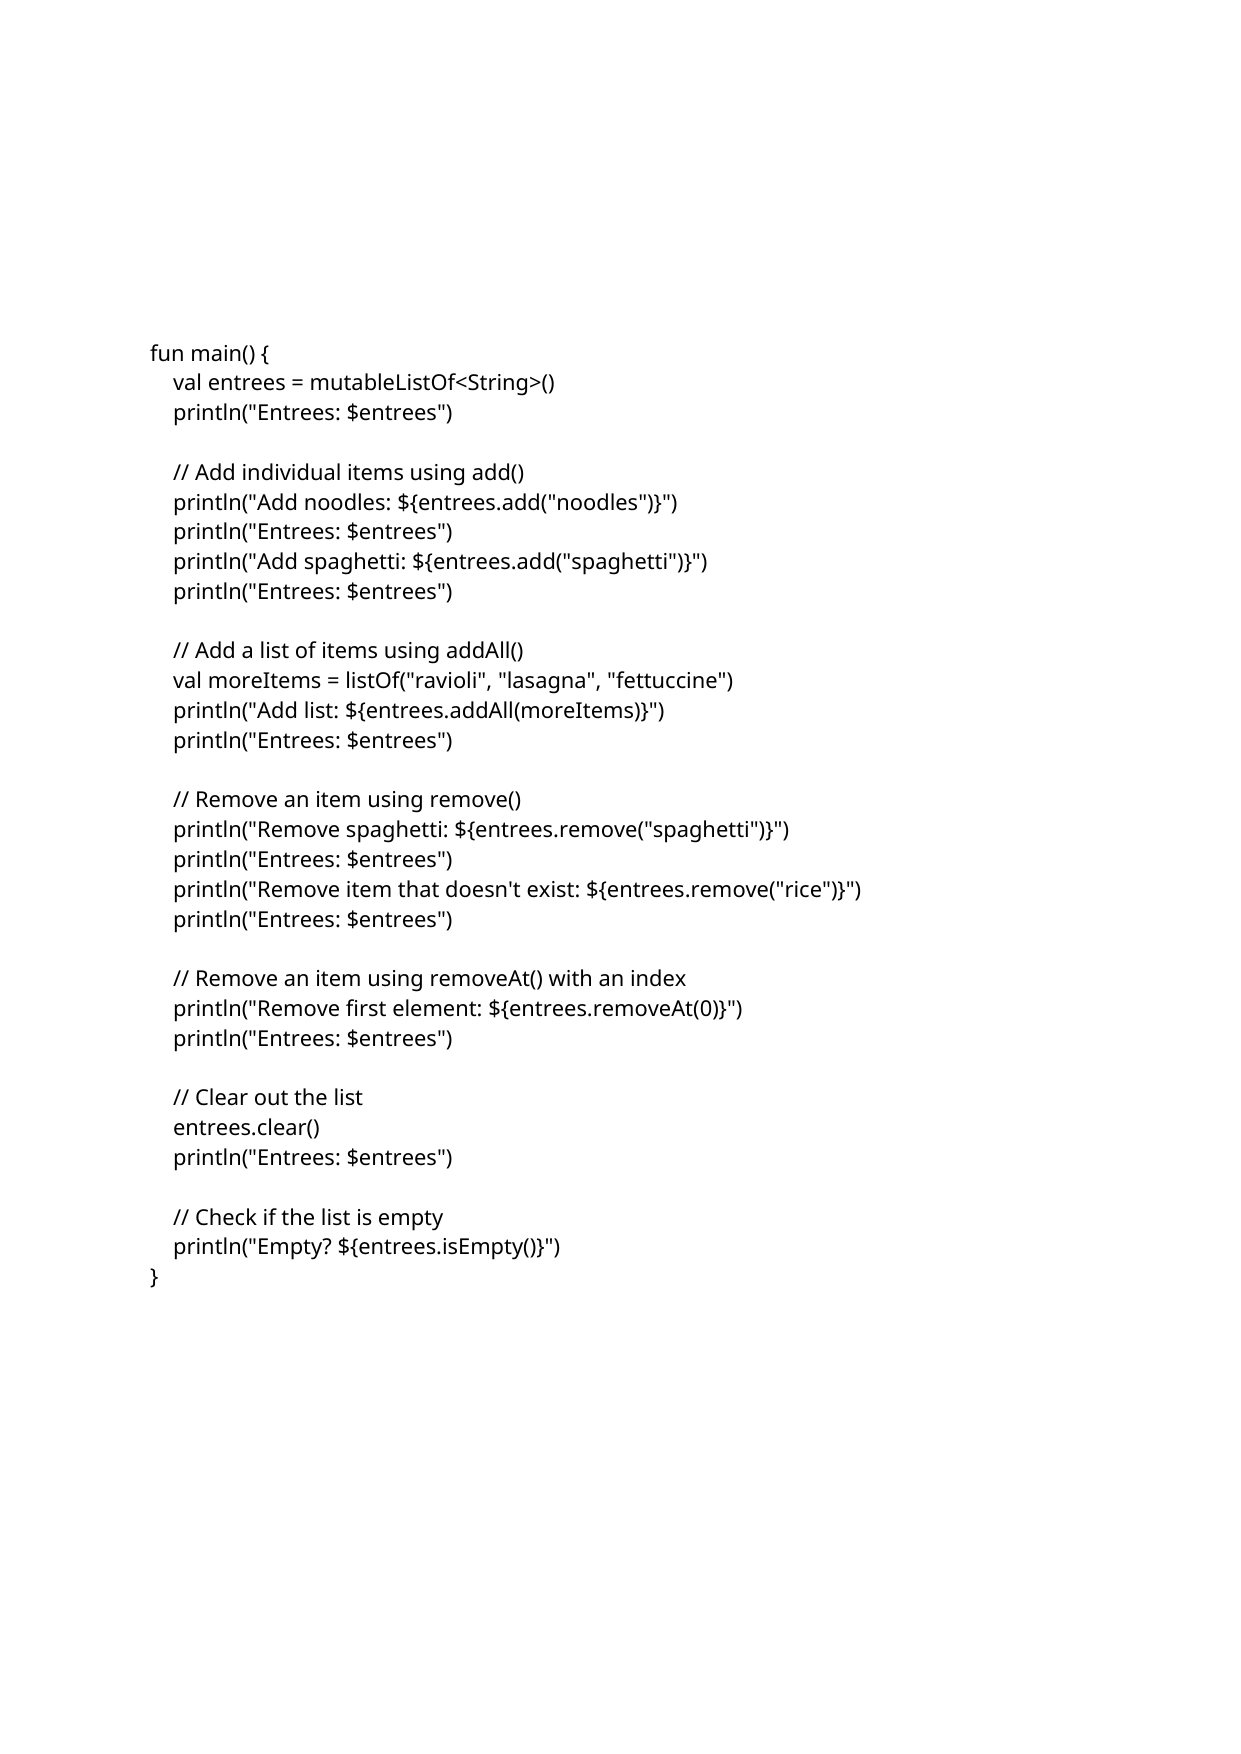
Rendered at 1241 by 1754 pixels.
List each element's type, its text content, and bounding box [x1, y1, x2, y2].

text fun main() { val entrees = mutableListOf<String>() println("Entrees: $entrees") // Add individual items using add() println("Add noodles: ${entrees.add("noodles")}") println("Entrees: $entrees") println("Add spaghetti: ${entrees.add("spaghetti")}") println("Entrees: $entrees") // Add a list of items using addAll() val moreItems = listOf("ravioli", "lasagna", "fettuccine") println("Add list: ${entrees.addAll(moreItems)}") println("Entrees: $entrees") // Remove an item using remove() println("Remove spaghetti: ${entrees.remove("spaghetti")}") println("Entrees: $entrees") println("Remove item that doesn't exist: ${entrees.remove("rice")}") println("Entrees: $entrees") // Remove an item using removeAt() with an index println("Remove first element: ${entrees.removeAt(0)}") println("Entrees: $entrees") // Clear out the list entrees.clear() println("Entrees: $entrees") // Check if the list is empty println("Empty? ${entrees.isEmpty()}") } [150, 337, 1090, 1291]
